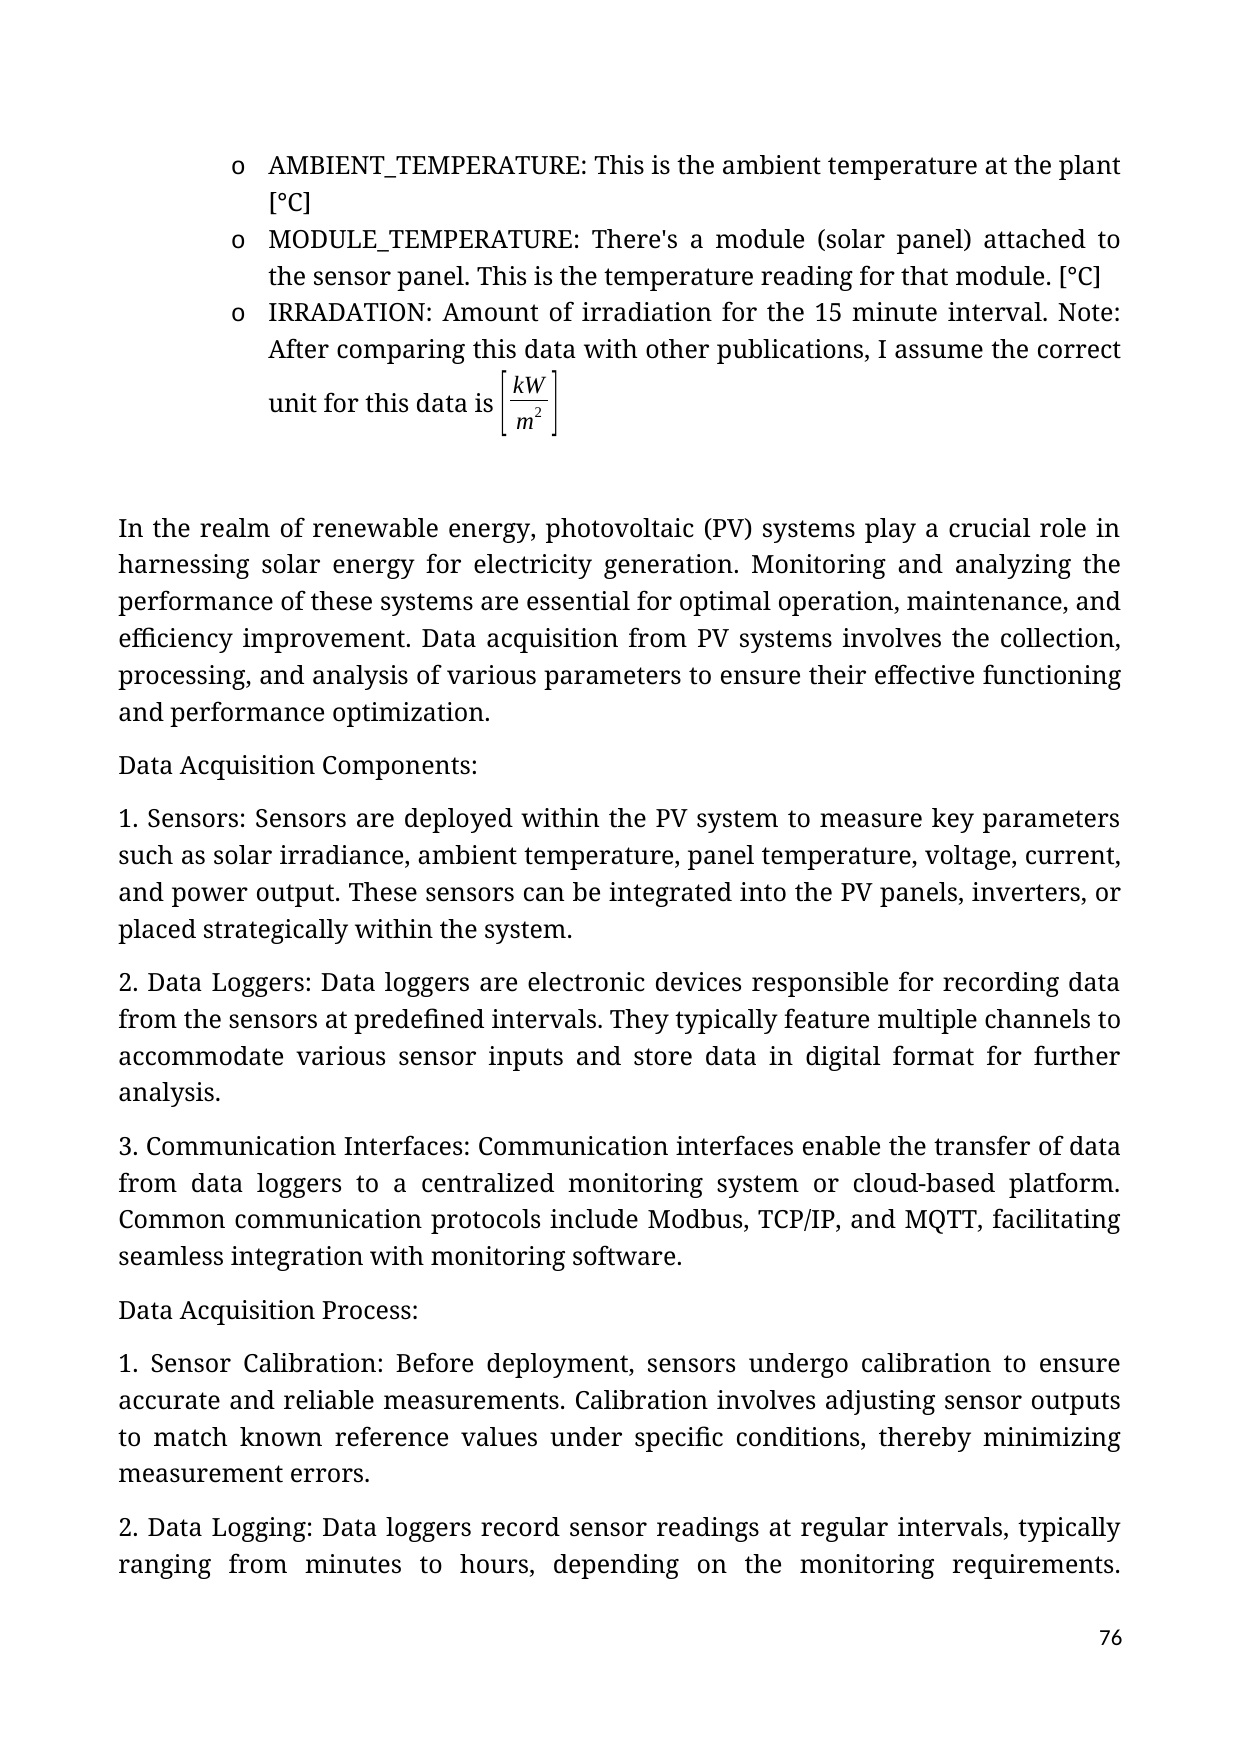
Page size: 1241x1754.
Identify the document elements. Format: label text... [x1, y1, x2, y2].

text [118, 1509, 1122, 1580]
text Data Acquisition Process: [118, 1292, 1122, 1326]
list IRRADATION: Amount of irradiation for the 15 minute interval. Note: After comparing this data with other publications, I assume the correct unit for this data is [231, 295, 1122, 437]
text 2. Data Loggers: Data loggers are electronic devices responsible for recording data from the sensors at predefined intervals. They typically feature multiple channels to accommodate various sensor inputs and store data in digital format for further analysis. [118, 965, 1122, 1109]
list AMBIENT_TEMPERATURE: This is the ambient temperature at the plant [°C] [231, 148, 1122, 219]
text Data Acquisition Components: [118, 748, 1122, 782]
text 1. Sensor Calibration: Before deployment, sensors undergo calibration to ensure accurate and reliable measurements. Calibration involves adjusting sensor outputs to match known reference values under specific conditions, thereby minimizing measurement errors. [118, 1346, 1122, 1490]
text In the realm of renewable energy, photovoltaic (PV) systems play a crucial role in harnessing solar energy for electricity generation. Monitoring and analyzing the performance of these systems are essential for optimal operation, maintenance, and efficiency improvement. Data acquisition from PV systems involves the collection, processing, and analysis of various parameters to ensure their effective functioning and performance optimization. [118, 510, 1122, 728]
text 3. Communication Interfaces: Communication interfaces enable the transfer of data from data loggers to a centralized monitoring system or cloud-based platform. Common communication protocols include Modbus, TCP/IP, and MQTT, facilitating seamless integration with monitoring software. [118, 1128, 1122, 1273]
list MODULE_TEMPERATURE: There's a module (solar panel) attached to the sensor panel. This is the temperature reading for that module. [°C] [231, 221, 1122, 292]
text 1. Sensors: Sensors are deployed within the PV system to measure key parameters such as solar irradiance, ambient temperature, panel temperature, voltage, current, and power output. These sensors can be integrated into the PV panels, inverters, or placed strategically within the system. [118, 801, 1122, 945]
